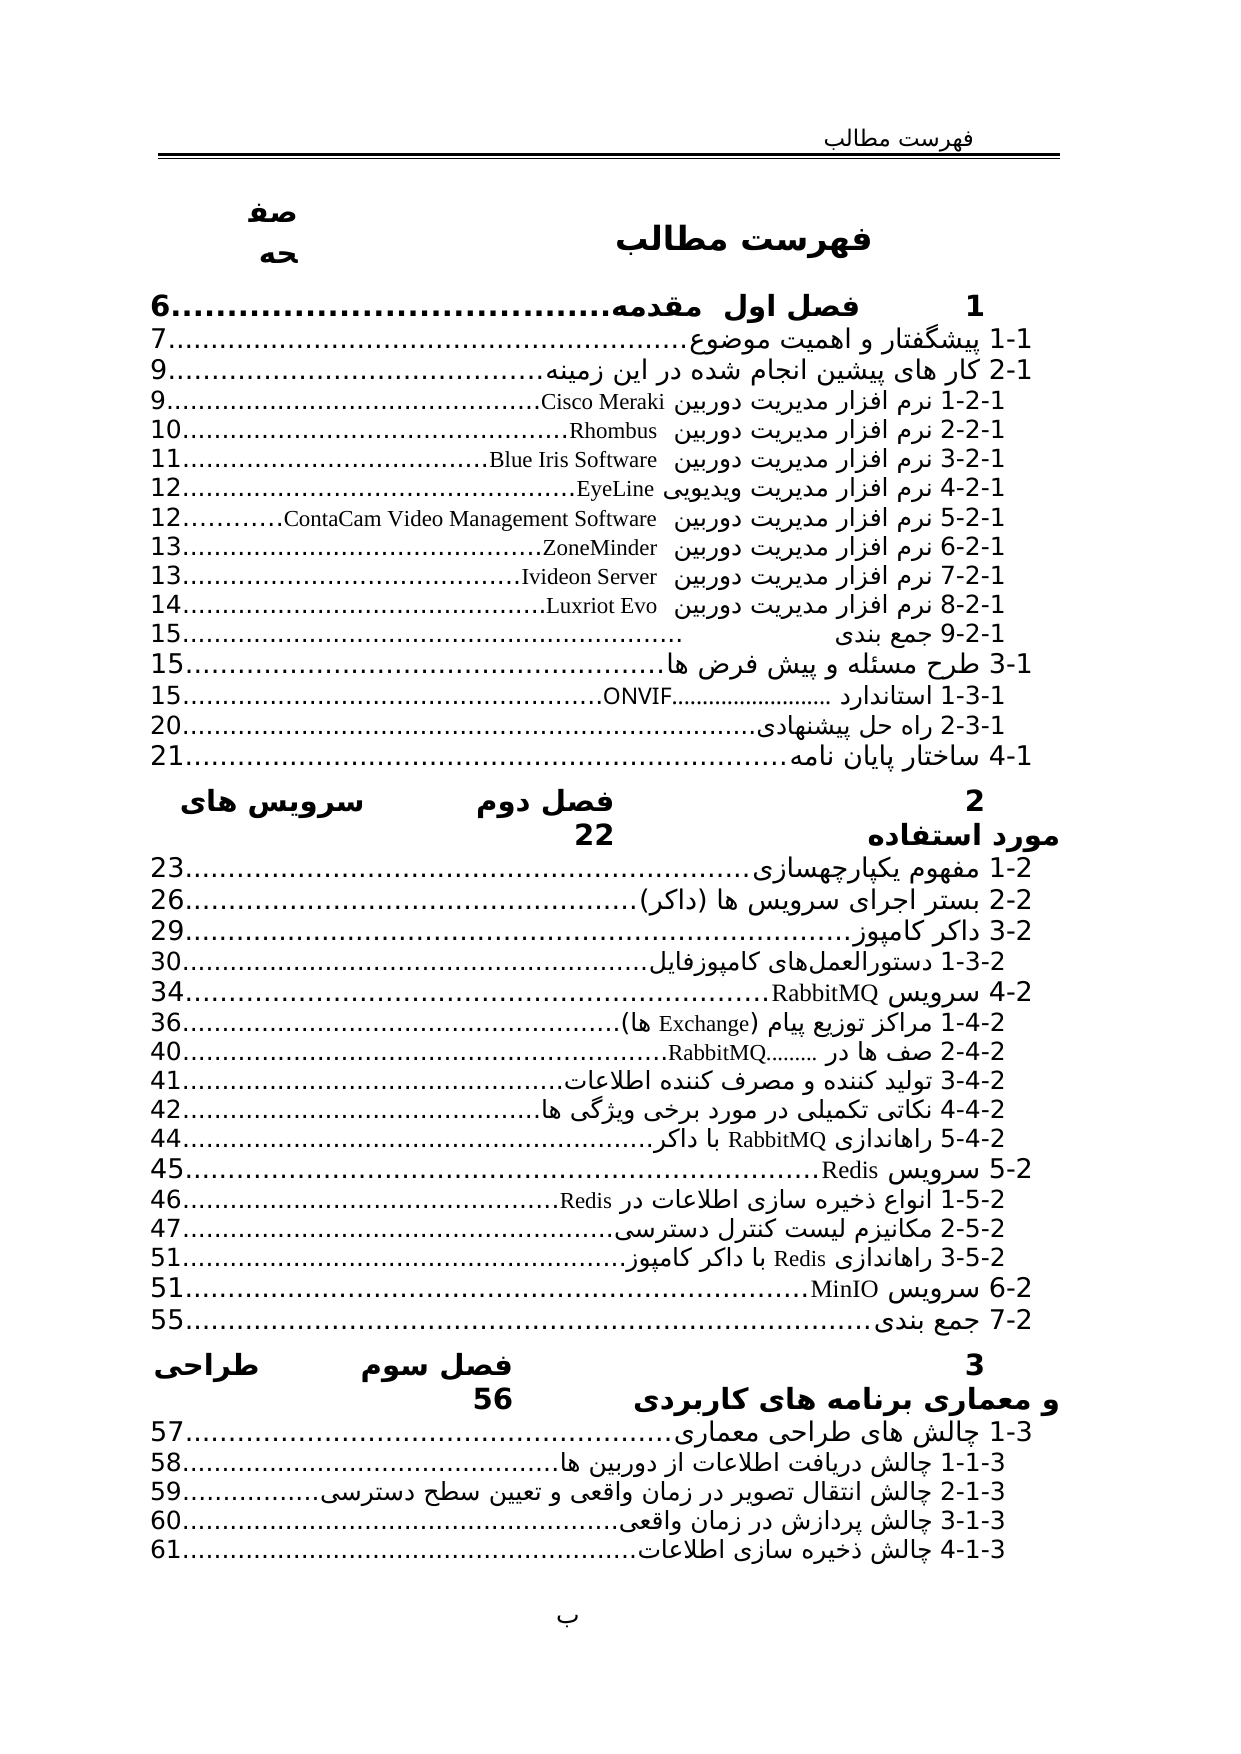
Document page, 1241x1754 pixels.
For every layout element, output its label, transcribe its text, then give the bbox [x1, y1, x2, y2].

text 3-2-1 نرم افزار مدیریت دوربین Blue Iris Software 11 [150, 444, 1060, 473]
text 6-2 سرویس MinIO 51 [150, 1273, 1060, 1304]
text 1-3-1 استاندارد ONVIF.......................... 15 [150, 680, 1060, 711]
text 1-3-2 دستورالعمل‌های کامپوزفایل 30 [150, 947, 1060, 976]
text 1-1 پیشگفتار و اهمیت موضوع 7 [150, 323, 1060, 354]
text 8-2-1 نرم افزار مدیریت دوربین Luxriot Evo 14 [150, 590, 1060, 619]
text 2 فصل دوم سرویس های مورد استفاده 22 [150, 784, 1060, 852]
text 2-4-2 صف ها در RabbitMQ......... 40 [150, 1037, 1060, 1066]
text 5-2-1 نرم افزار مدیریت دوربین ContaCam Video Management Software 12 [150, 503, 1060, 532]
text 4-2 سرویس RabbitMQ 34 [150, 976, 1060, 1008]
text 4-4-2 نکاتی تکمیلی در مورد برخی ویژگی ها 42 [150, 1095, 1060, 1124]
text 7-2 جمع بندی 55 [150, 1304, 1060, 1336]
text 4-1 ساختار پایان نامه 21 [150, 741, 1060, 772]
text 2-1 کار های پیشین انجام شده در این زمینه 9 [150, 354, 1060, 386]
text 4-1-3 چالش ذخیره سازی اطلاعات 61 [150, 1535, 1060, 1564]
text 2-2 بستر اجرای سرویس ها (داکر) 26 [150, 884, 1060, 916]
text 1-2-1 نرم افزار مدیریت دوربین Cisco Meraki 9 [150, 386, 1060, 415]
text 1-1-3 چالش دریافت اطلاعات از دوربین ها 58 [150, 1448, 1060, 1477]
text 5-4-2 راهاندازی RabbitMQ با داکر 44 [150, 1124, 1060, 1154]
text 3-1 طرح مسئله و پیش فرض ها 15 [150, 648, 1060, 680]
text 2-2-1 نرم افزار مدیریت دوربین Rhombus 10 [150, 415, 1060, 444]
table_header صفحه [150, 196, 308, 276]
text 1-4-2 مراکز توزیع پیام (Exchange ها) 36 [150, 1008, 1060, 1037]
text 2-5-2 مکانیزم لیست کنترل دسترسی 47 [150, 1214, 1060, 1244]
text 3-5-2 راهاندازی Redis با داکر کامپوز 51 [150, 1244, 1060, 1273]
text 5-2 سرویس Redis 45 [150, 1154, 1060, 1185]
text 7-2-1 نرم افزار مدیریت دوربین Ivideon Server 13 [150, 561, 1060, 590]
text 9-2-1 جمع بندی 15 [150, 619, 1060, 648]
text 2-3-1 راه حل پیشنهادی............... 20 [150, 711, 1060, 741]
text 2-1-3 چالش انتقال تصویر در زمان واقعی و تعیین سطح دسترسی 59 [150, 1477, 1060, 1506]
text 1-3 چالش های طراحی معماری 57 [150, 1416, 1060, 1448]
text 3 فصل سوم طراحی و معماری برنامه های کاربردی 56 [150, 1348, 1060, 1416]
text 3-1-3 چالش پردازش در زمان واقعی 60 [150, 1506, 1060, 1535]
text 1-2 مفهوم یکپارچهسازی 23 [150, 852, 1060, 884]
text 1-5-2 انواع ذخیره سازی اطلاعات در Redis 46 [150, 1185, 1060, 1214]
text 4-2-1 نرم افزار مدیریت ویدیویی EyeLine 12 [150, 473, 1060, 503]
text 6-2-1 نرم افزار مدیریت دوربین ZoneMinder 13 [150, 532, 1060, 561]
text 3-2 داکر کامپوز 29 [150, 916, 1060, 947]
text 3-4-2 تولید کننده و مصرف کننده اطلاعات 41 [150, 1066, 1060, 1095]
text 1 فصل اول مقدمه........ 6 [150, 289, 1060, 323]
table_header فهرست مطالب [308, 196, 1104, 276]
